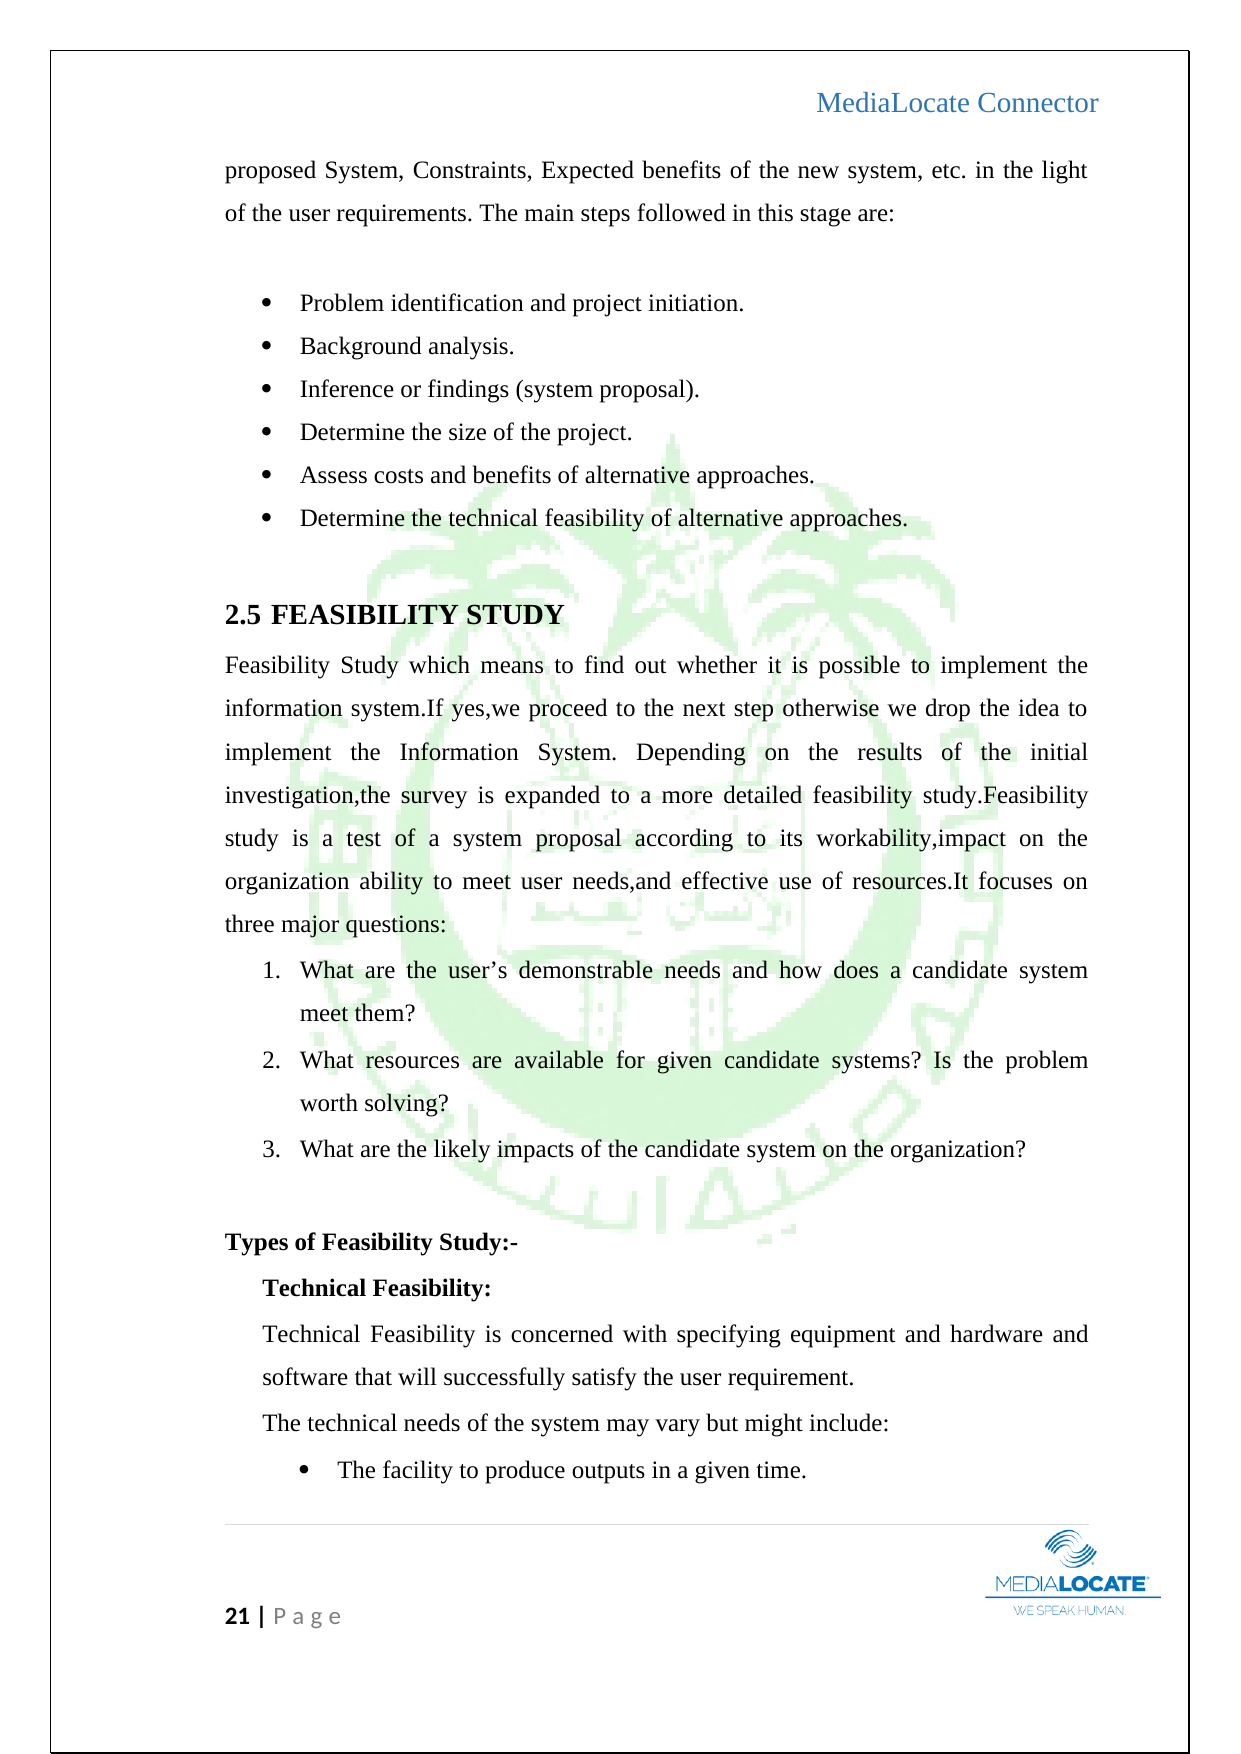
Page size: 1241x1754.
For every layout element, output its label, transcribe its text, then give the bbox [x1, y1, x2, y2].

text Technical Feasibility: [224, 1273, 1089, 1302]
list Inference or findings (system proposal). [262, 374, 1089, 403]
list Problem identification and project initiation. [262, 288, 1089, 317]
text Technical Feasibility is concerned with specifying equipment and hardware and software that will successfully satisfy the user requirement. [262, 1319, 1089, 1391]
list What are the likely impacts of the candidate system on the organization? [262, 1134, 1089, 1163]
list Determine the size of the project. [262, 417, 1089, 446]
list What are the user’s demonstrable needs and how does a candidate system meet them? [262, 955, 1089, 1027]
list The facility to produce outputs in a given time. [299, 1455, 1089, 1483]
list Assess costs and benefits of alternative approaches. [262, 460, 1089, 489]
list FEASIBILITY STUDY [224, 597, 1089, 630]
list Determine the technical feasibility of alternative approaches. [262, 503, 1089, 532]
list Background analysis. [262, 331, 1089, 360]
list Types of Feasibility Study:- [224, 1227, 1089, 1255]
text The technical needs of the system may vary but might include: [224, 1408, 1089, 1437]
list What resources are available for given candidate systems? Is the problem worth solving? [262, 1045, 1089, 1117]
picture [981, 1526, 1165, 1625]
text Feasibility Study which means to find out whether it is possible to implement the information system.If yes,we proceed to the next step otherwise we drop the idea to implement the Information System. Depending on the results of the initial investigation,the survey is expanded to a more detailed feasibility study.Feasibility study is a test of a system proposal according to its workability,impact on the organization ability to meet user needs,and effective use of resources.It focuses on three major questions: [224, 650, 1089, 938]
